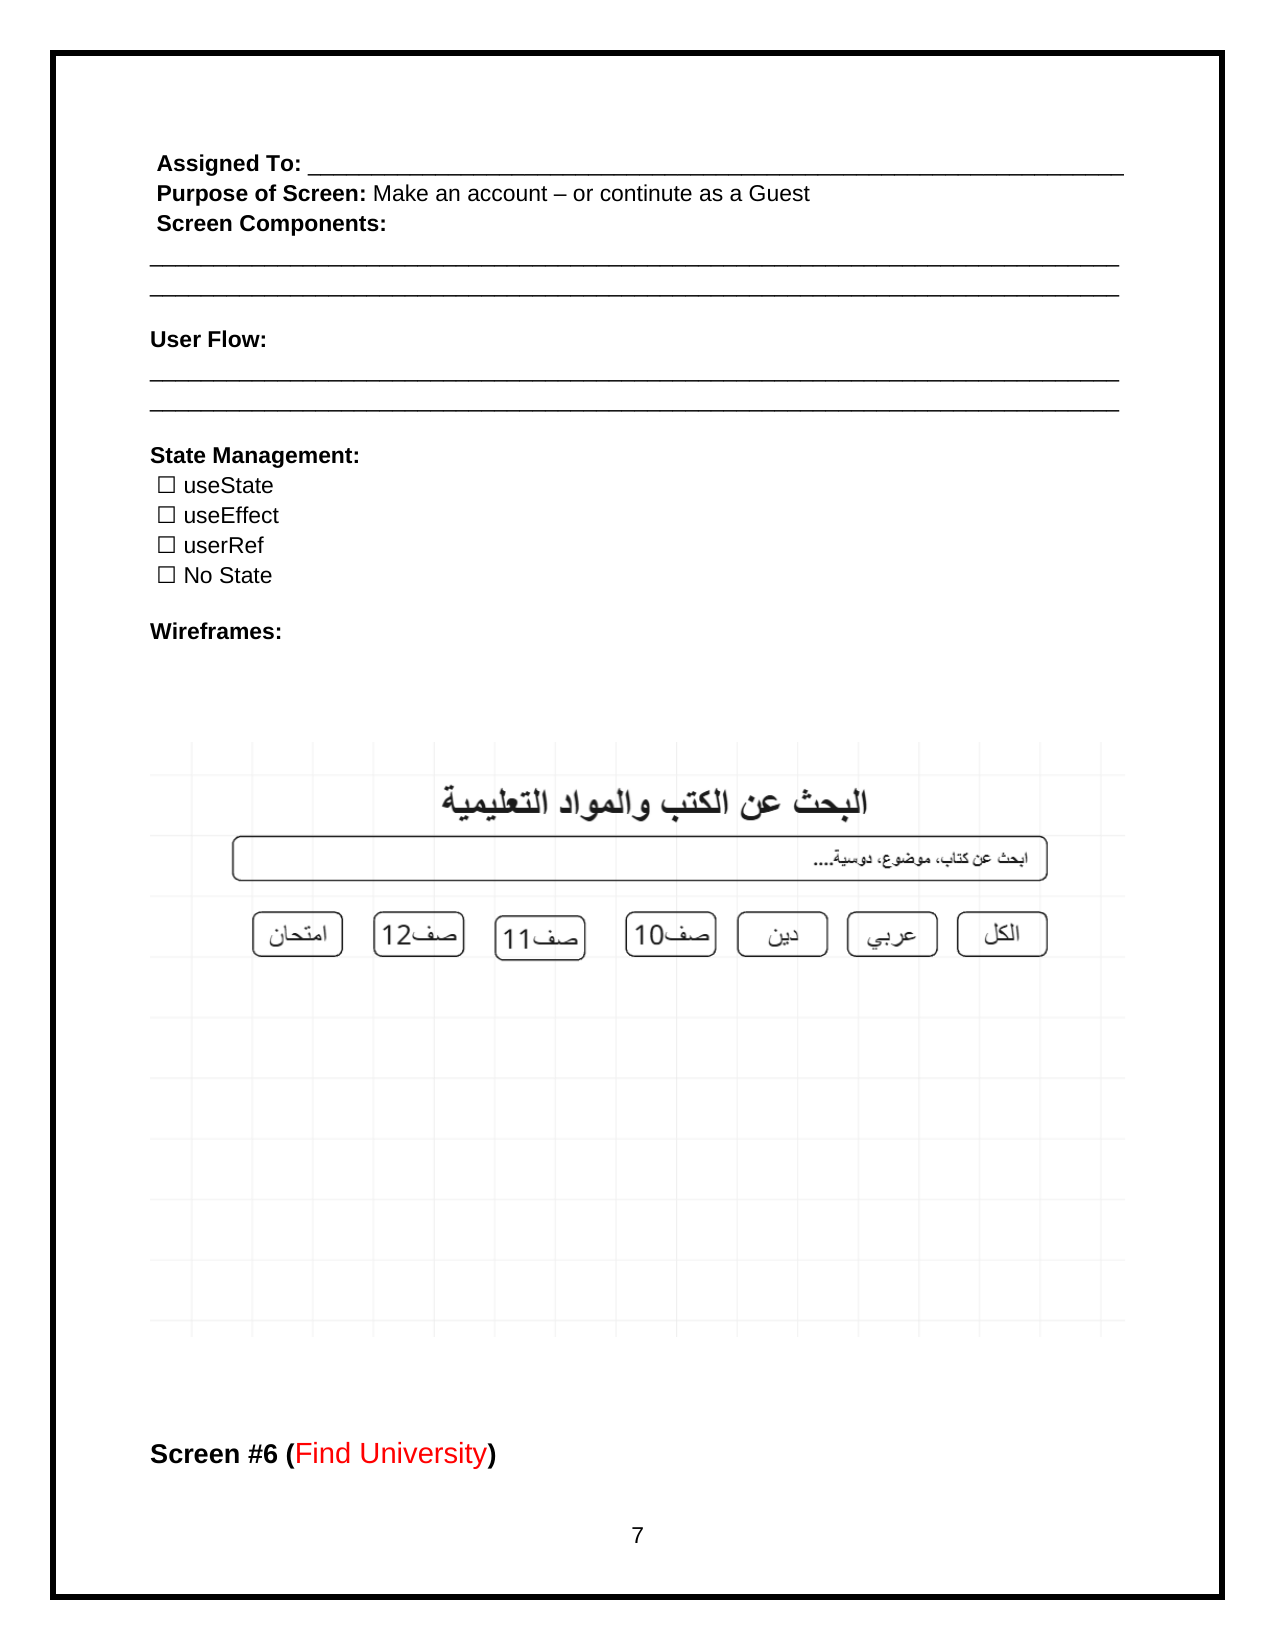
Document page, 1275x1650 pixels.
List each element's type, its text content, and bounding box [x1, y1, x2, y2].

text User Flow: ________________________________________________________________________________________________________________________________________________________ [150, 326, 1125, 413]
text State Management: ☐ useState ☐ useEffect ☐ userRef ☐ No State [150, 442, 1125, 589]
subtitle Screen #6 (Find University) [150, 1436, 1125, 1469]
text Assigned To: ________________________________________________________________ Purpose of Screen: Make an account – or continute as a Guest Screen Components: ________________________________________________________________________________________________________________________________________________________ [150, 150, 1125, 297]
picture [150, 742, 1125, 1337]
text Wireframes: [150, 618, 1125, 644]
